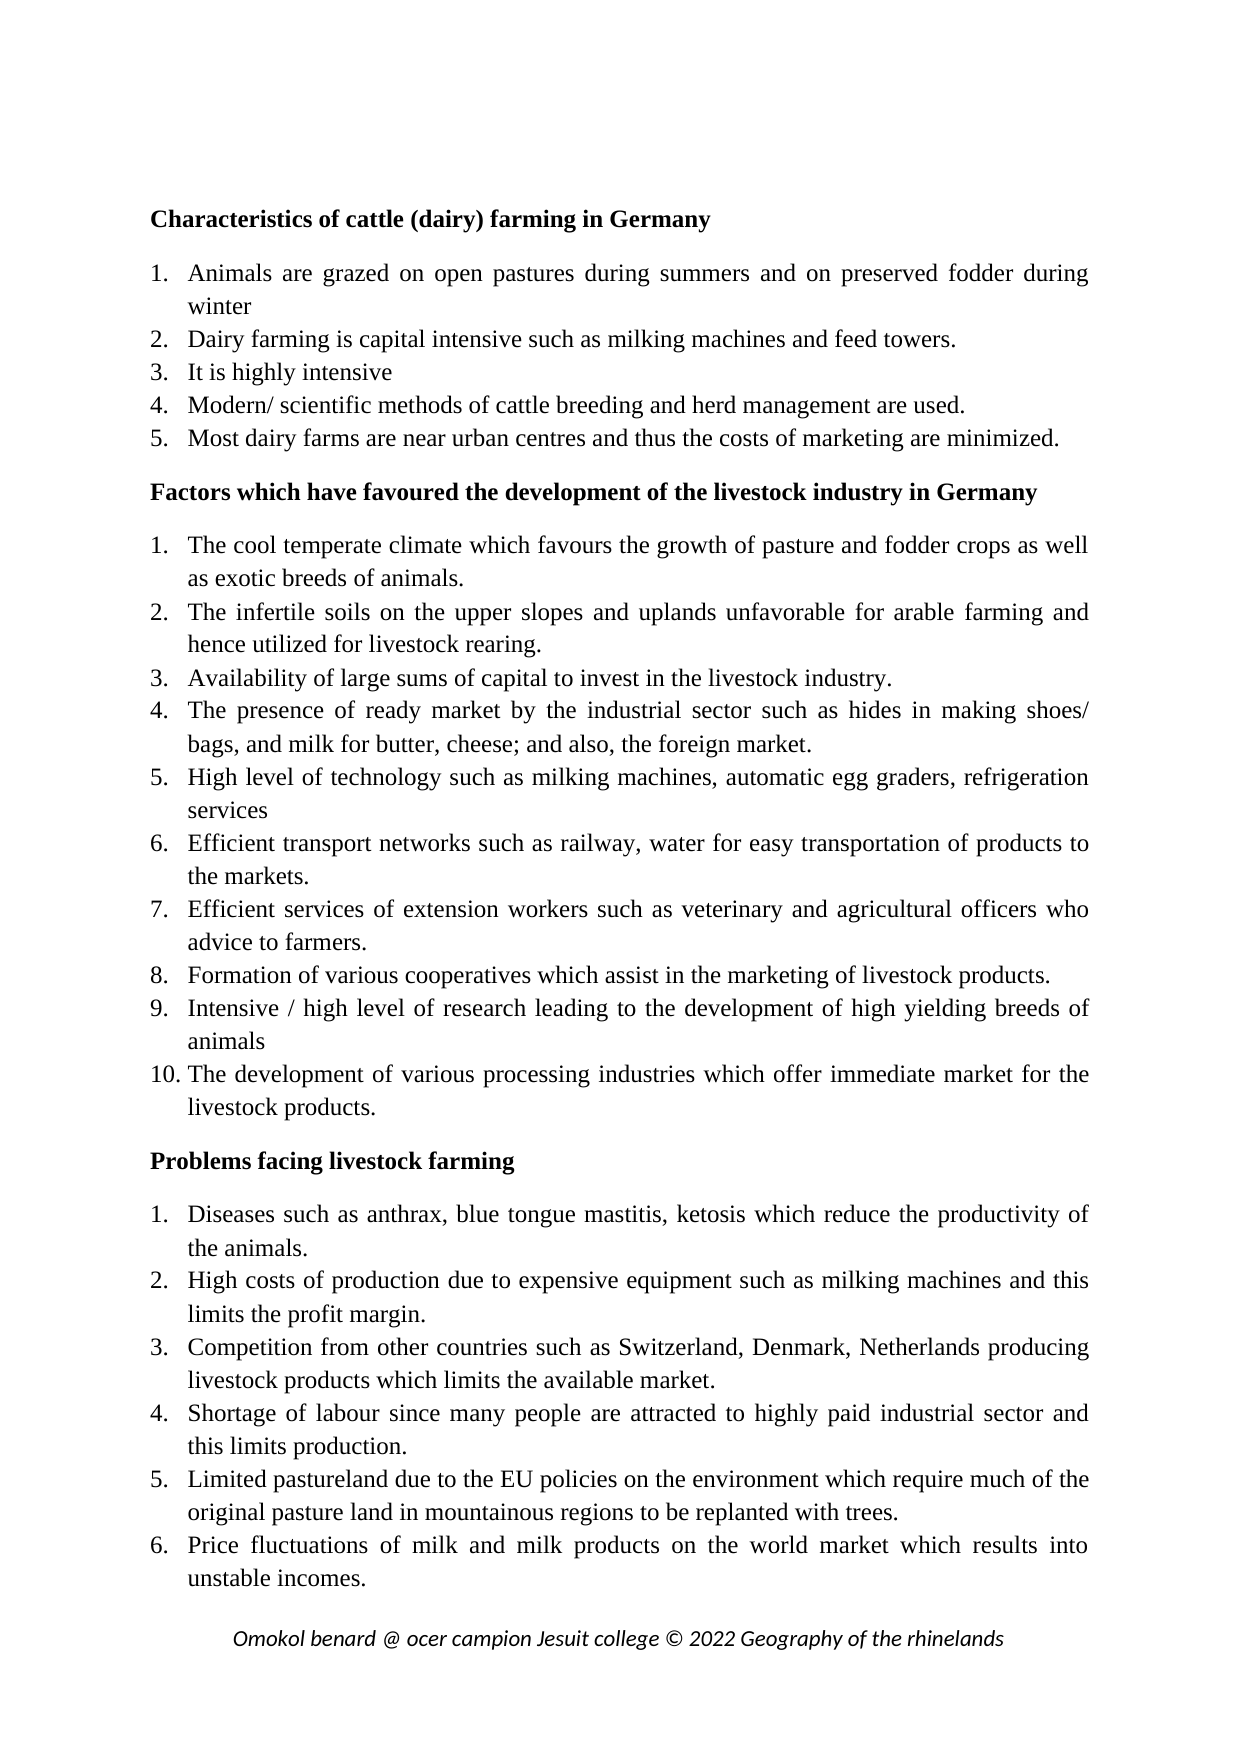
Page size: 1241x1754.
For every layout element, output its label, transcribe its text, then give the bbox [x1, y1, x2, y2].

list The development of various processing industries which offer immediate market for the livestock products. [150, 1059, 1090, 1121]
list Dairy farming is capital intensive such as milking machines and feed towers. [150, 324, 1090, 352]
list Efficient transport networks such as railway, water for easy transportation of products to the markets. [150, 828, 1090, 889]
text Characteristics of cattle (dairy) farming in Germany [150, 204, 1090, 233]
list Limited pastureland due to the EU policies on the environment which require much of the original pasture land in mountainous regions to be replanted with trees. [150, 1464, 1090, 1526]
list It is highly intensive [150, 357, 1090, 386]
list Modern/ scientific methods of cattle breeding and herd management are used. [150, 390, 1090, 418]
list The presence of ready market by the industrial sector such as hides in making shoes/ bags, and milk for butter, cheese; and also, the foreign market. [150, 696, 1090, 757]
list High costs of production due to expensive equipment such as milking machines and this limits the profit margin. [150, 1266, 1090, 1327]
list Shortage of labour since many people are attracted to highly paid industrial sector and this limits production. [150, 1398, 1090, 1459]
list Intensive / high level of research leading to the development of high yielding breeds of animals [150, 993, 1090, 1054]
text Factors which have favoured the development of the livestock industry in Germany [150, 477, 1090, 505]
text Problems facing livestock farming [150, 1146, 1090, 1174]
list The infertile soils on the upper slopes and uplands unfavorable for arable farming and hence utilized for livestock rearing. [150, 597, 1090, 658]
list Most dairy farms are near urban centres and thus the costs of marketing are minimized. [150, 423, 1090, 452]
list Animals are grazed on open pastures during summers and on preserved fodder during winter [150, 258, 1090, 319]
list Efficient services of extension workers such as veterinary and agricultural officers who advice to farmers. [150, 894, 1090, 956]
list Competition from other countries such as Switzerland, Denmark, Netherlands producing livestock products which limits the available market. [150, 1332, 1090, 1393]
list High level of technology such as milking machines, automatic egg graders, refrigeration services [150, 762, 1090, 823]
list Price fluctuations of milk and milk products on the world market which results into unstable incomes. [150, 1530, 1090, 1592]
list Diseases such as anthrax, blue tongue mastitis, ketosis which reduce the productivity of the animals. [150, 1199, 1090, 1261]
list The cool temperate climate which favours the growth of pasture and fodder crops as well as exotic breeds of animals. [150, 531, 1090, 592]
list Availability of large sums of capital to invest in the livestock industry. [150, 663, 1090, 691]
list Formation of various cooperatives which assist in the marketing of livestock products. [150, 960, 1090, 988]
